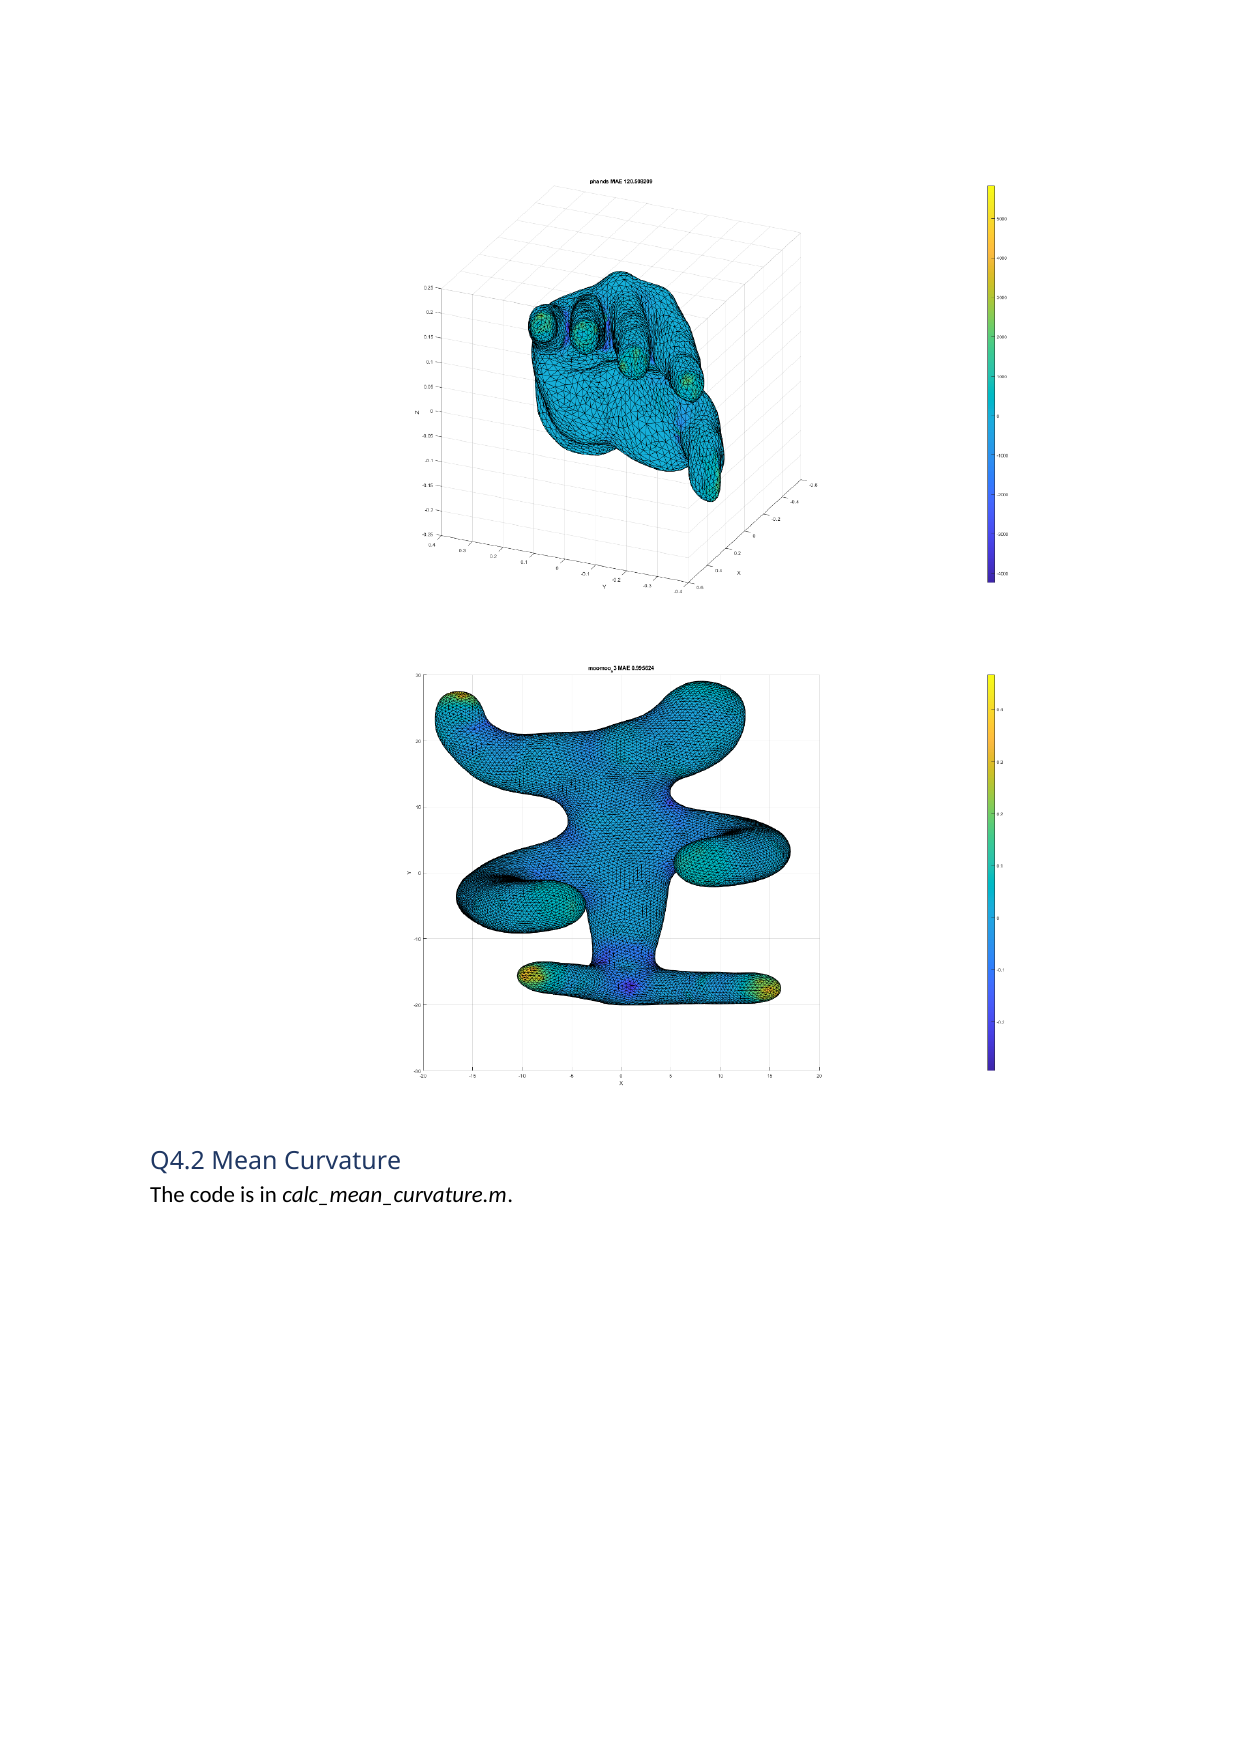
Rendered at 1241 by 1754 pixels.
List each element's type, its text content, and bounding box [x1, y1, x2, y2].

picture [150, 150, 1091, 636]
text The code is in calc_mean_curvature.m. [150, 1180, 1090, 1238]
subtitle Q4.2 Mean Curvature [150, 1143, 1090, 1177]
picture [150, 638, 1091, 1124]
